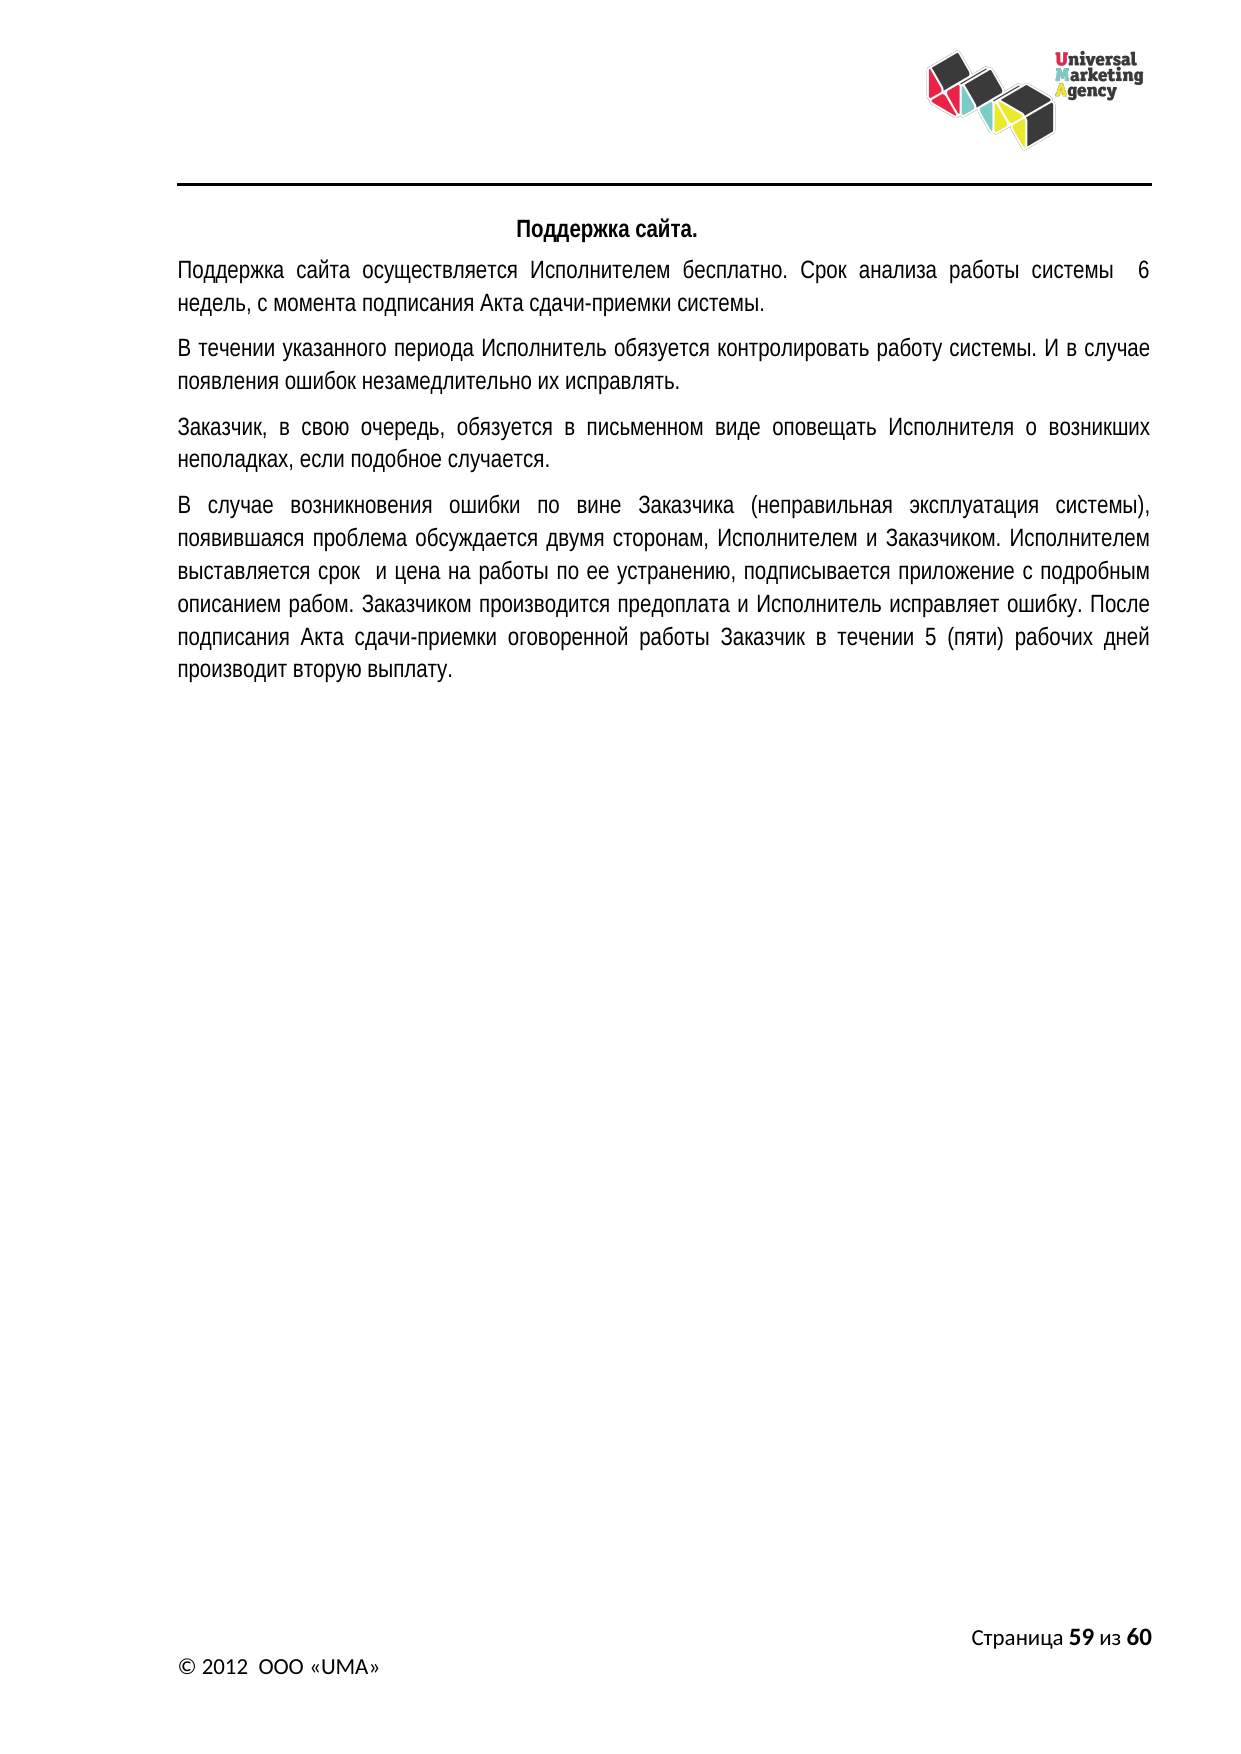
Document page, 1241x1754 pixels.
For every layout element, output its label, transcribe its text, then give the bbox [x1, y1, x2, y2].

text В случае возникновения ошибки по вине Заказчика (неправильная эксплуатация системы), появившаяся проблема обсуждается двумя сторонам, Исполнителем и Заказчиком. Исполнителем выставляется срок и цена на работы по ее устранению, подписывается приложение с подробным описанием рабом. Заказчиком производится предоплата и Исполнитель исправляет ошибку. После подписания Акта сдачи-приемки оговоренной работы Заказчик в течении 5 (пяти) рабочих дней производит вторую выплату. [177, 490, 1152, 683]
text Поддержка сайта осуществляется Исполнителем бесплатно. Срок анализа работы системы 6 недель, с момента подписания Акта сдачи-приемки системы. [177, 255, 1152, 316]
text В течении указанного периода Исполнитель обязуется контролировать работу системы. И в случае появления ошибок незамедлительно их исправлять. [177, 333, 1152, 395]
text Заказчик, в свою очередь, обязуется в письменном виде оповещать Исполнителя о возникших неполадках, если подобное случается. [177, 412, 1152, 473]
picture [914, 11, 1152, 181]
subtitle Поддержка сайта. [311, 214, 1152, 242]
